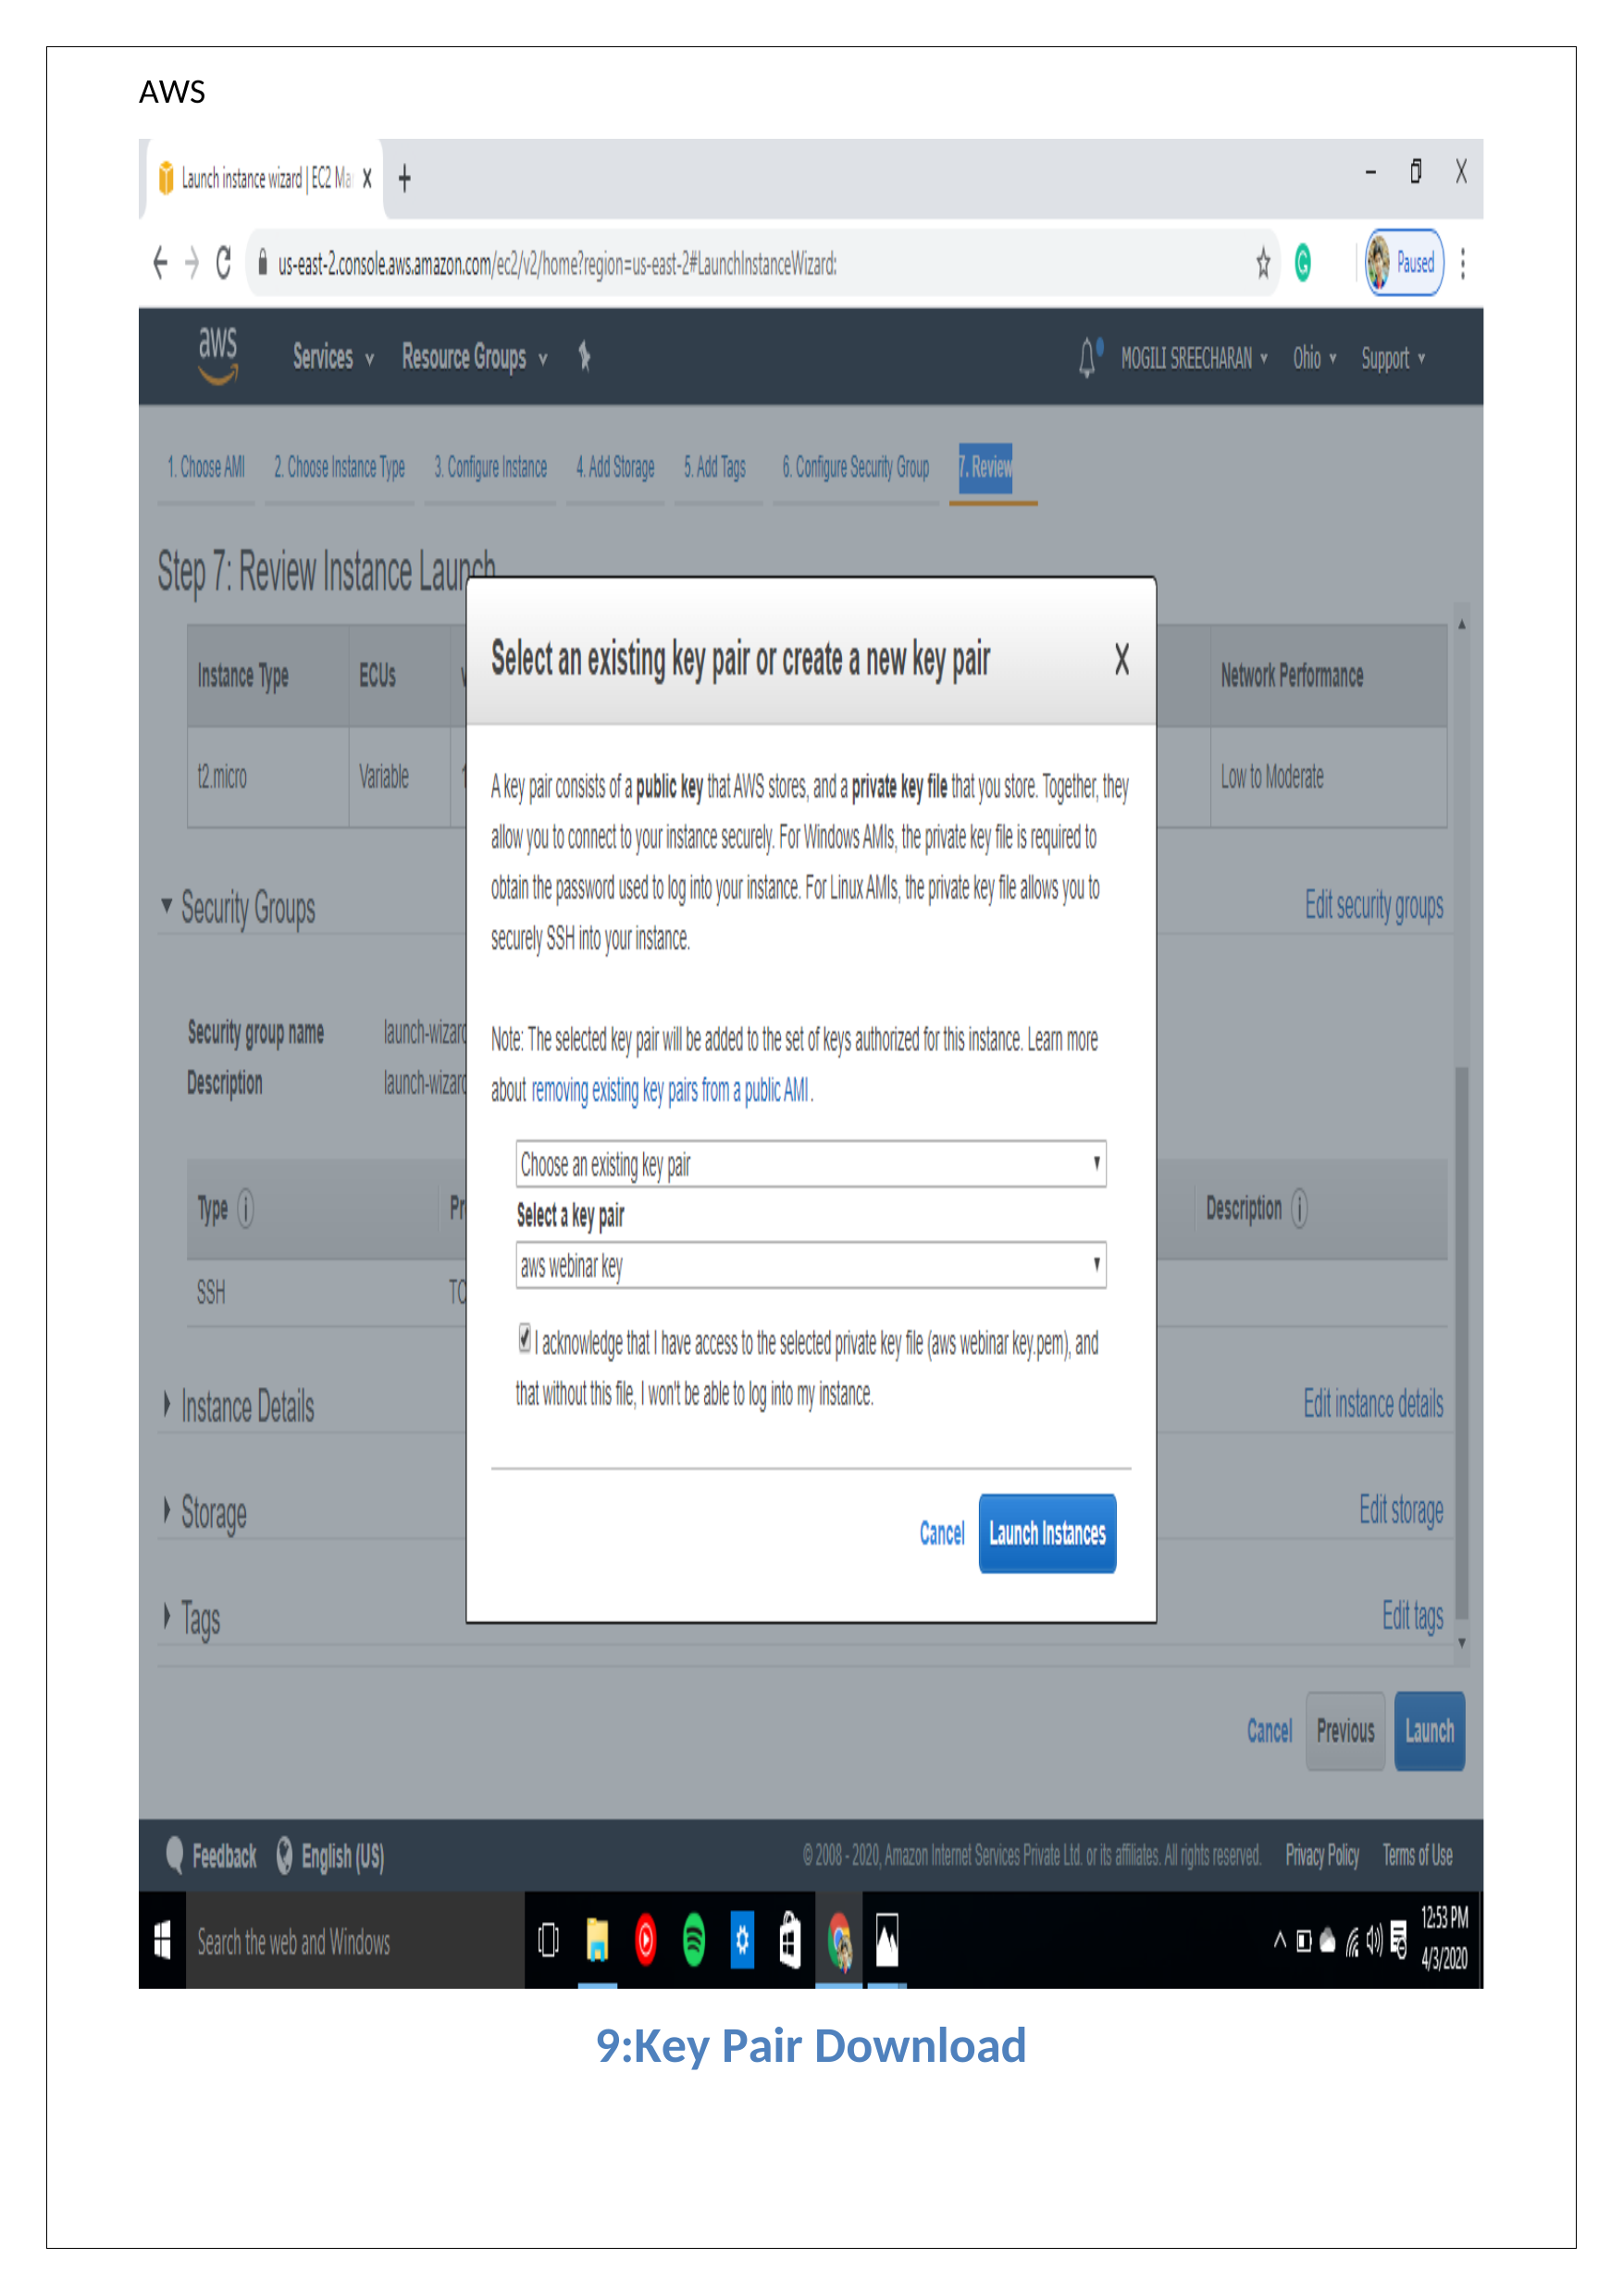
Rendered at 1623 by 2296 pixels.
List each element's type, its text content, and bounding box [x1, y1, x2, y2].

text 9:Key Pair Download [139, 2014, 1484, 2075]
picture [139, 139, 1484, 1989]
